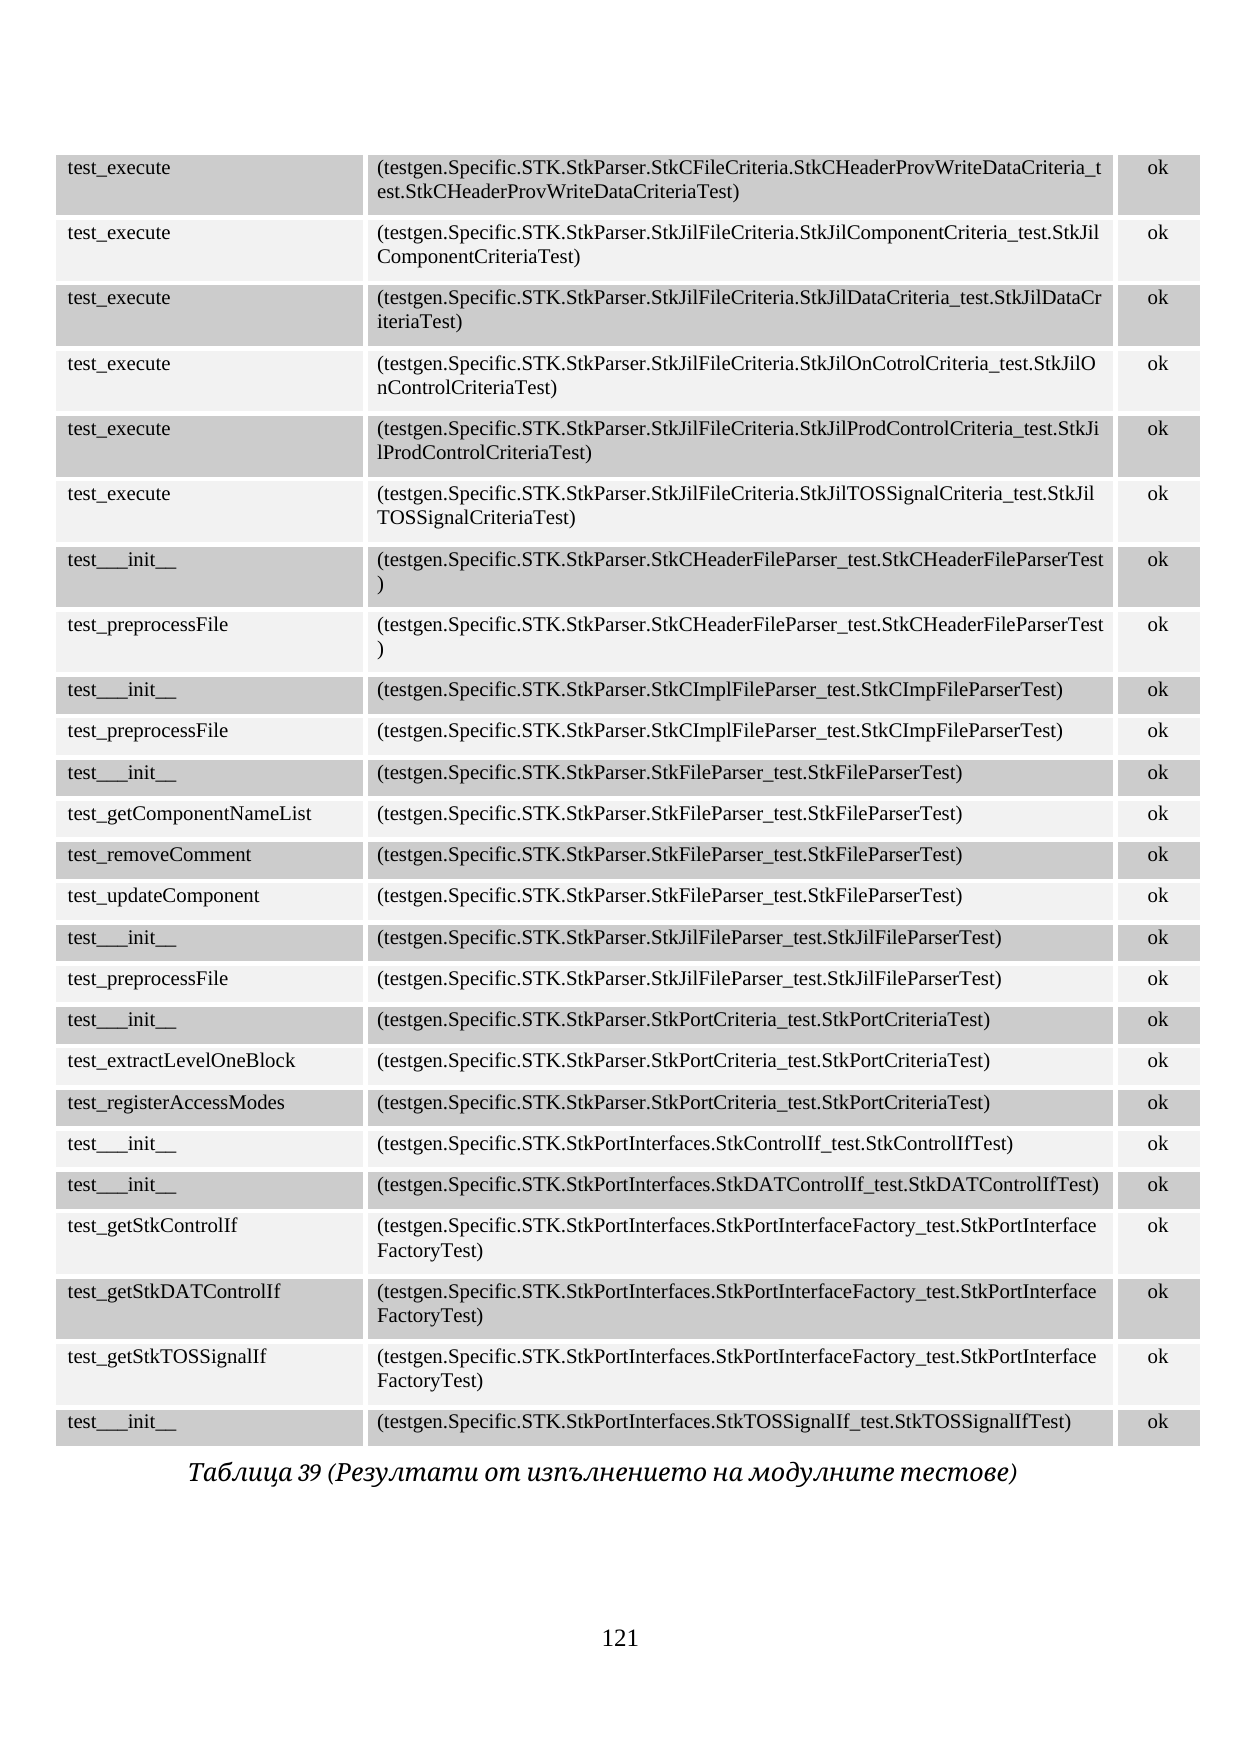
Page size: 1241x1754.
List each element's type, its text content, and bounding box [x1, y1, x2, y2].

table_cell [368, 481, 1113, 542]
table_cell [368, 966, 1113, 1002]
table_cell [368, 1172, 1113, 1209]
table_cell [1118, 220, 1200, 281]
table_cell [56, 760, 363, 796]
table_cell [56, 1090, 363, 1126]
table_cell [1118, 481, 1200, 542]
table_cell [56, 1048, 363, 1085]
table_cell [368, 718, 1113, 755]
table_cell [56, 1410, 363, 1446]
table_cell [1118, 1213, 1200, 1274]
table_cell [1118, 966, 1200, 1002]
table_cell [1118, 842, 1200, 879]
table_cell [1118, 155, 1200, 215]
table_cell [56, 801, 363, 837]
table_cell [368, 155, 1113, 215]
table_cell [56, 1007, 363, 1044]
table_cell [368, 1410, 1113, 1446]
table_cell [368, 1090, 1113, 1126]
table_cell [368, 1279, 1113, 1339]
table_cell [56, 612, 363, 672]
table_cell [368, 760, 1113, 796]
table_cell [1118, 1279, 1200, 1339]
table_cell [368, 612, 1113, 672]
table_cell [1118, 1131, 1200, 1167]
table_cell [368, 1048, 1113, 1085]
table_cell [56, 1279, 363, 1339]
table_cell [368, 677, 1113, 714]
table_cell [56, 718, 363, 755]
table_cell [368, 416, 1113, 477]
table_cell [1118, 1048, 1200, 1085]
text Таблица 39 (Резултати от изпълнението на модулните тестове) [187, 1458, 1053, 1487]
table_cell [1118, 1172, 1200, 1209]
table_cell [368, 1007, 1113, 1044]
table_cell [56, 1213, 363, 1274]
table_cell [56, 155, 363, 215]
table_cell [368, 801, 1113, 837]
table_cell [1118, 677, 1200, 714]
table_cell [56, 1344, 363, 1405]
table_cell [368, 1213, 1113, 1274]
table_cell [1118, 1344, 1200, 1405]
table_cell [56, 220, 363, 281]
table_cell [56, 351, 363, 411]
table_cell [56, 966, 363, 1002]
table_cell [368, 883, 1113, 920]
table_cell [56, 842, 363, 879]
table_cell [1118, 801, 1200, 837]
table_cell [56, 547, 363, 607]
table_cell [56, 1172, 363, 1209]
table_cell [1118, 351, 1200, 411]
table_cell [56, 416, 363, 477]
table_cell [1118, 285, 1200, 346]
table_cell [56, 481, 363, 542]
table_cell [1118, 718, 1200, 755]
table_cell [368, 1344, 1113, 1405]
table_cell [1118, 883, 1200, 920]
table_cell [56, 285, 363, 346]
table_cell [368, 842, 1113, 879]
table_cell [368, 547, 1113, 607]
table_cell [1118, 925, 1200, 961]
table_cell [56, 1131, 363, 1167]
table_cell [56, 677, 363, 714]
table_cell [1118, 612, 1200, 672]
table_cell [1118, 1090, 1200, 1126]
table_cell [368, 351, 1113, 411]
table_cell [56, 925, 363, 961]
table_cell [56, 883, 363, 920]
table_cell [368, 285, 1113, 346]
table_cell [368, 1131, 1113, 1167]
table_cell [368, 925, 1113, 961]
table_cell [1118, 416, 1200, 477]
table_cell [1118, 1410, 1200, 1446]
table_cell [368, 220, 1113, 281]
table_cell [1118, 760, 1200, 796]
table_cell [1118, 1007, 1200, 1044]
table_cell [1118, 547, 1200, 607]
